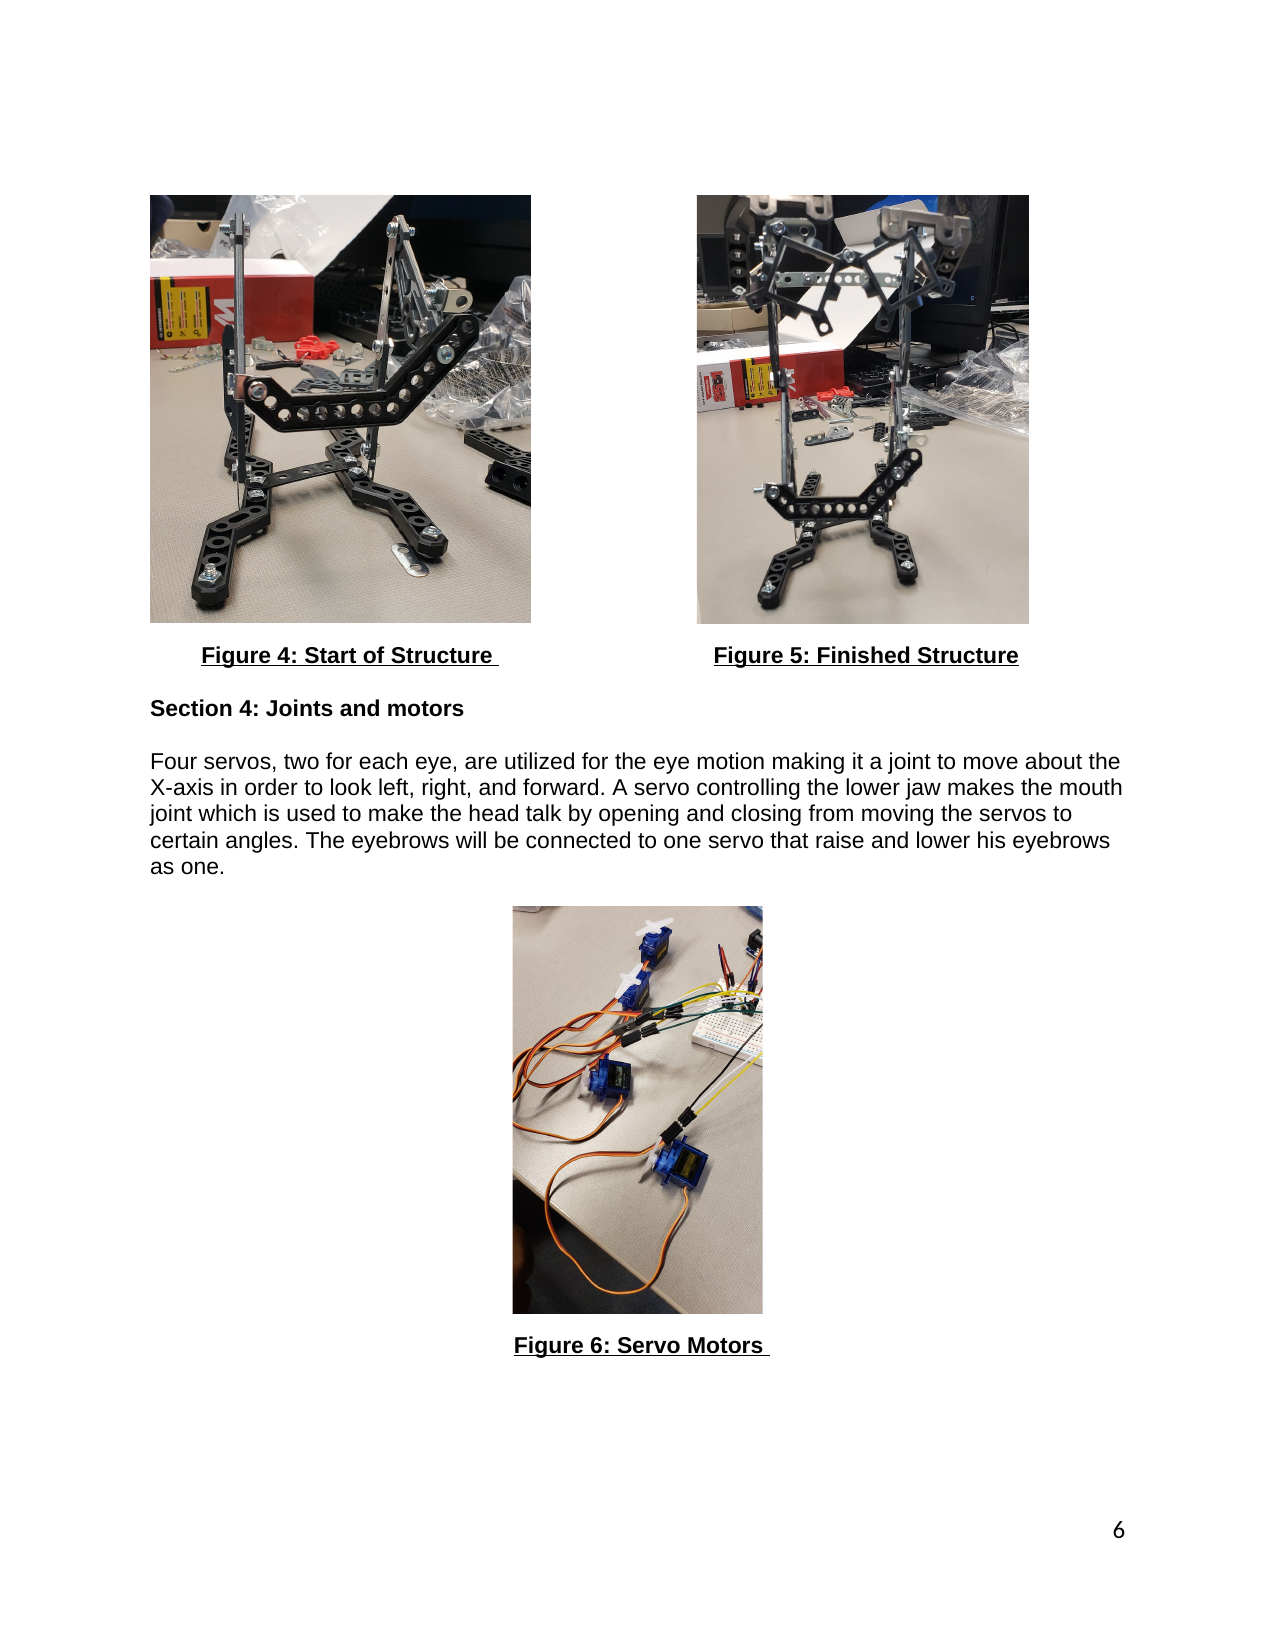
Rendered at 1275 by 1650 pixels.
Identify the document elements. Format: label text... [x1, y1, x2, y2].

picture [512, 906, 763, 1314]
picture [696, 195, 1029, 624]
text Four servos, two for each eye, are utilized for the eye motion making it a joint to move about the X-axis in order to look left, right, and forward. A servo controlling the lower jaw makes the mouth joint which is used to make the head talk by opening and closing from moving the servos to certain angles. The eyebrows will be connected to one servo that raise and lower his eyebrows as one. [150, 748, 1125, 879]
text Section 4: Joints and motors [150, 695, 1125, 721]
picture [150, 195, 531, 623]
